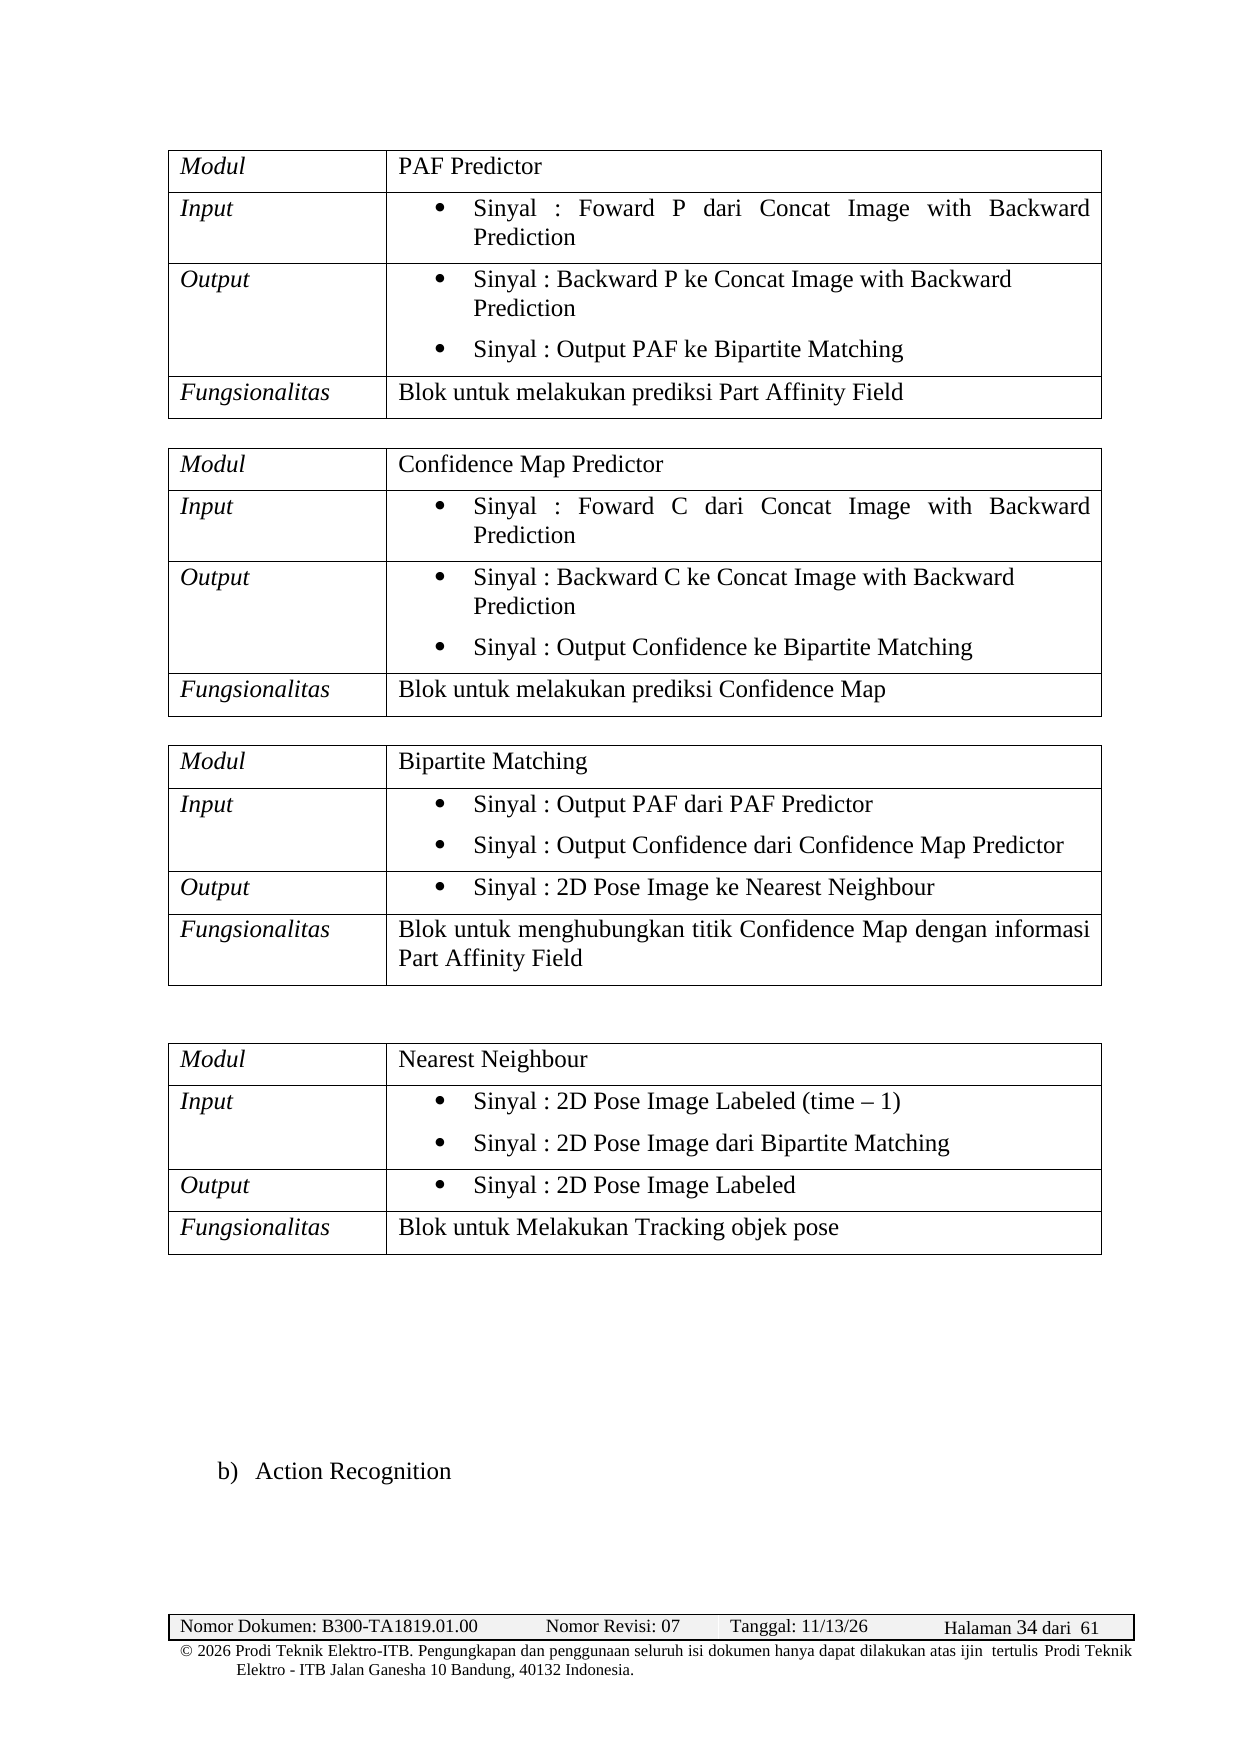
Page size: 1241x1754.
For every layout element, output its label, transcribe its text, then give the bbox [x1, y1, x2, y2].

table_cell Fungsionalitas [169, 915, 386, 984]
table_cell Fungsionalitas [169, 1212, 386, 1253]
table_cell Blok untuk melakukan prediksi Confidence Map [387, 674, 1101, 716]
table_cell Sinyal : 2D Pose Image Labeled [387, 1170, 1101, 1211]
table_header Modul [169, 1044, 386, 1085]
table_cell Input [169, 491, 386, 561]
table_header Modul [169, 151, 386, 192]
table_cell Output [169, 872, 386, 913]
table_cell Sinyal : Foward P dari Concat Image with Backward Prediction [387, 193, 1101, 263]
table_header Nearest Neighbour [387, 1044, 1101, 1085]
table_cell Blok untuk melakukan prediksi Part Affinity Field [387, 377, 1101, 418]
table_cell Sinyal : 2D Pose Image Labeled (time – 1) Sinyal : 2D Pose Image dari Bipartite Matching [387, 1086, 1101, 1169]
table_cell Input [169, 193, 386, 263]
table_header Modul [169, 449, 386, 490]
table_cell Sinyal : Foward C dari Concat Image with Backward Prediction [387, 491, 1101, 561]
table_cell Blok untuk menghubungkan titik Confidence Map dengan informasi Part Affinity Field [387, 915, 1101, 984]
table_cell Sinyal : Output PAF dari PAF Predictor Sinyal : Output Confidence dari Confidence Map Predictor [387, 789, 1101, 871]
table_header PAF Predictor [387, 151, 1101, 192]
table_header Bipartite Matching [387, 746, 1101, 788]
list Action Recognition [217, 1456, 1090, 1484]
table_cell Output [169, 264, 386, 376]
table_cell Output [169, 562, 386, 673]
table_cell Fungsionalitas [169, 674, 386, 716]
table_cell Input [169, 789, 386, 871]
table_header Modul [169, 746, 386, 788]
table_cell Fungsionalitas [169, 377, 386, 418]
table_header Confidence Map Predictor [387, 449, 1101, 490]
table_cell Blok untuk Melakukan Tracking objek pose [387, 1212, 1101, 1253]
table_cell Input [169, 1086, 386, 1169]
table_cell Sinyal : Backward P ke Concat Image with Backward Prediction Sinyal : Output PAF ke Bipartite Matching [387, 264, 1101, 376]
table_cell Output [169, 1170, 386, 1211]
table_cell Sinyal : Backward C ke Concat Image with Backward Prediction Sinyal : Output Confidence ke Bipartite Matching [387, 562, 1101, 673]
table_cell Sinyal : 2D Pose Image ke Nearest Neighbour [387, 872, 1101, 913]
